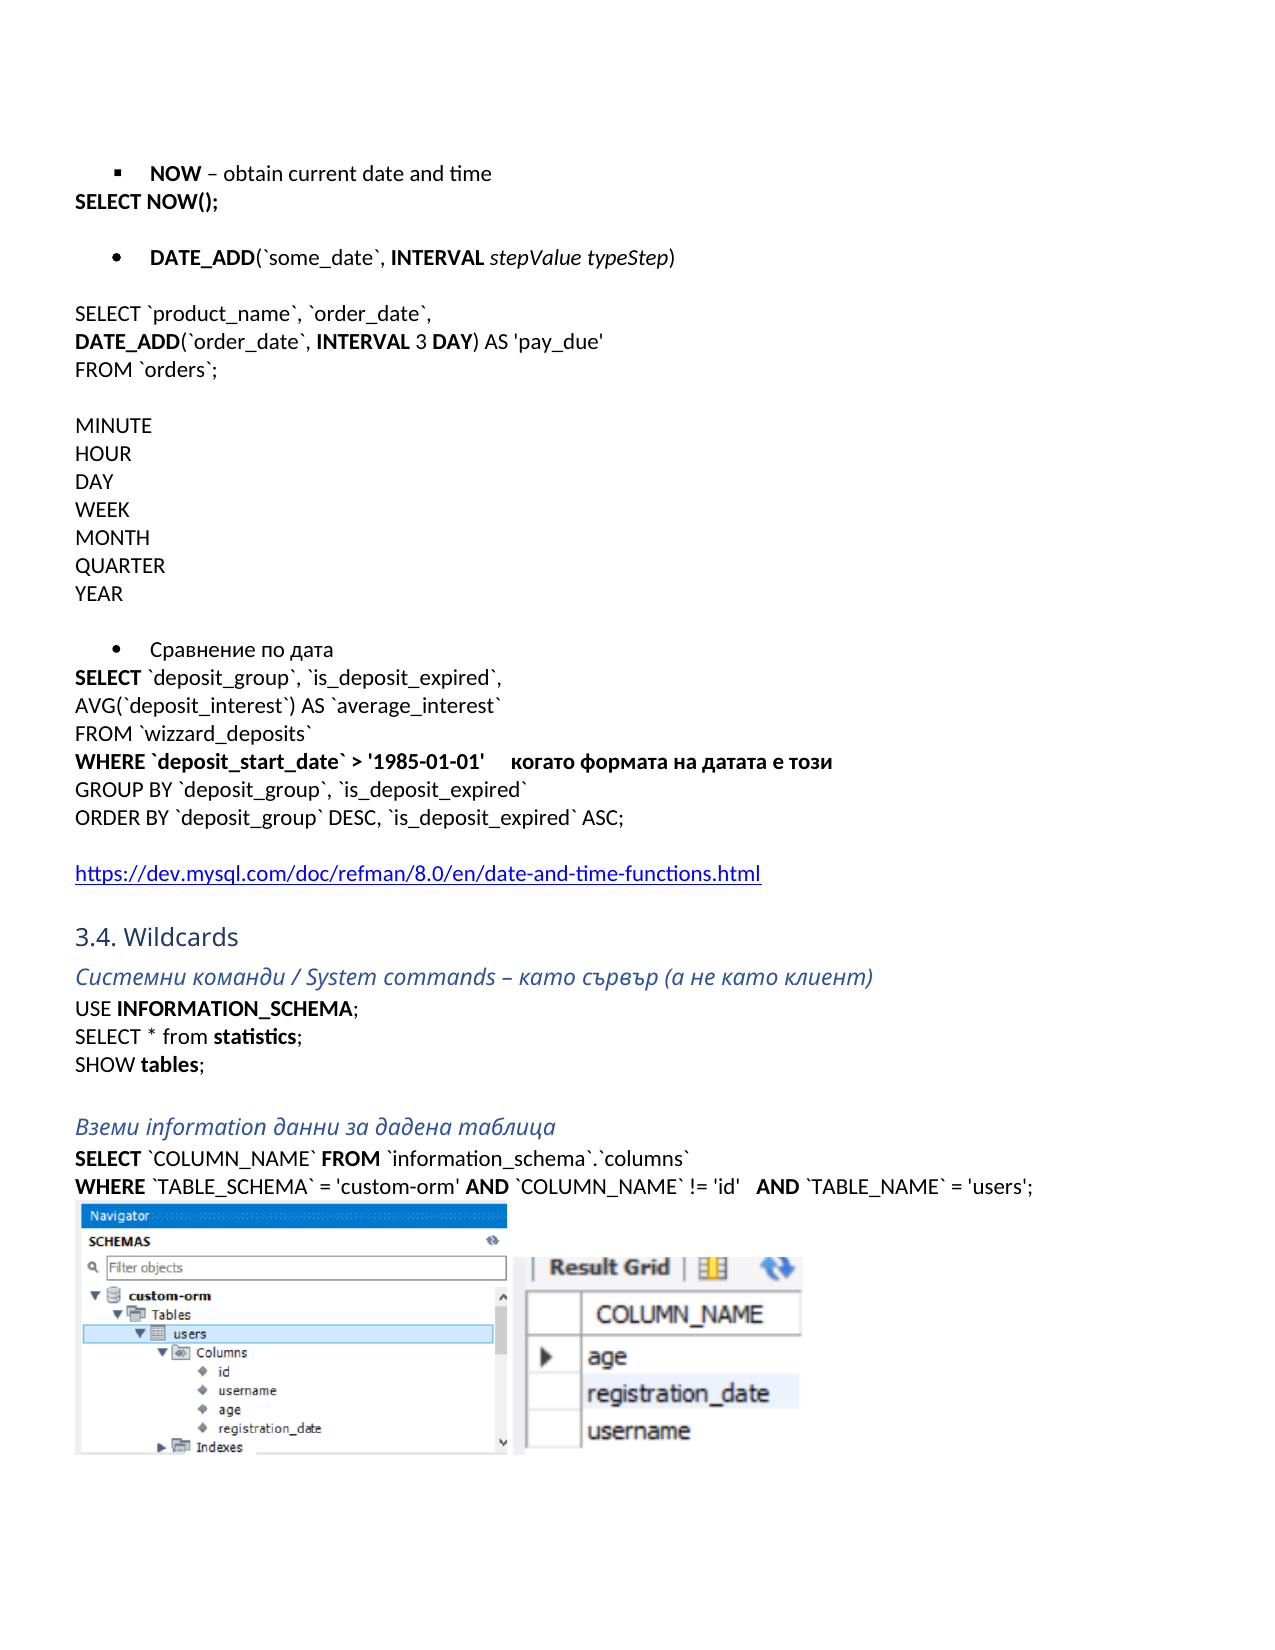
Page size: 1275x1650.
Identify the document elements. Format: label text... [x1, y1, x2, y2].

list Сравнение по дата [112, 635, 1200, 663]
text SHOW tables; [75, 1051, 1200, 1078]
text MONTH [75, 523, 1200, 551]
text AVG(`deposit_interest`) AS `average_interest` [75, 691, 1200, 719]
picture [512, 1257, 803, 1455]
picture [75, 1200, 508, 1455]
text SELECT `deposit_group`, `is_deposit_expired`, [75, 663, 1200, 691]
text FROM `wizzard_deposits` [75, 719, 1200, 747]
text SELECT * from statistics; [75, 1022, 1200, 1051]
text QUARTER [75, 551, 1200, 579]
subtitle Системни команди / System commands – като сървър (а не като клиент) [75, 961, 1200, 992]
text WHERE `deposit_start_date` > '1985-01-01' когато формата на датата е този [75, 747, 1200, 776]
text USE INFORMATION_SCHEMA; [75, 994, 1200, 1022]
text SELECT NOW(); [75, 187, 1200, 215]
text https://dev.mysql.com/doc/refman/8.0/en/date-and-time-functions.html [75, 859, 1200, 888]
text WEEK [75, 495, 1200, 523]
text GROUP BY `deposit_group`, `is_deposit_expired` [75, 776, 1200, 803]
list DATE_ADD(`some_date`, INTERVAL stepValue typeStep) [112, 243, 1200, 271]
text FROM `orders`; [75, 355, 1200, 383]
text SELECT `product_name`, `order_date`, [75, 299, 1200, 327]
text WHERE `TABLE_SCHEMA` = 'custom-orm' AND `COLUMN_NAME` != 'id' AND `TABLE_NAME` = 'users'; [75, 1172, 1200, 1201]
text YEAR [75, 579, 1200, 607]
text SELECT `COLUMN_NAME` FROM `information_schema`.`columns` [75, 1144, 1200, 1172]
text ORDER BY `deposit_group` DESC, `is_deposit_expired` ASC; [75, 803, 1200, 832]
text DAY [75, 467, 1200, 495]
text HOUR [75, 439, 1200, 467]
subtitle 3.4. Wildcards [75, 920, 1200, 954]
list NOW – obtain current date and time [112, 159, 1200, 187]
subtitle Вземи information данни за дадена таблица [75, 1111, 1200, 1142]
text MINUTE [75, 411, 1200, 439]
text DATE_ADD(`order_date`, INTERVAL 3 DAY) AS 'pay_due' [75, 327, 1200, 355]
